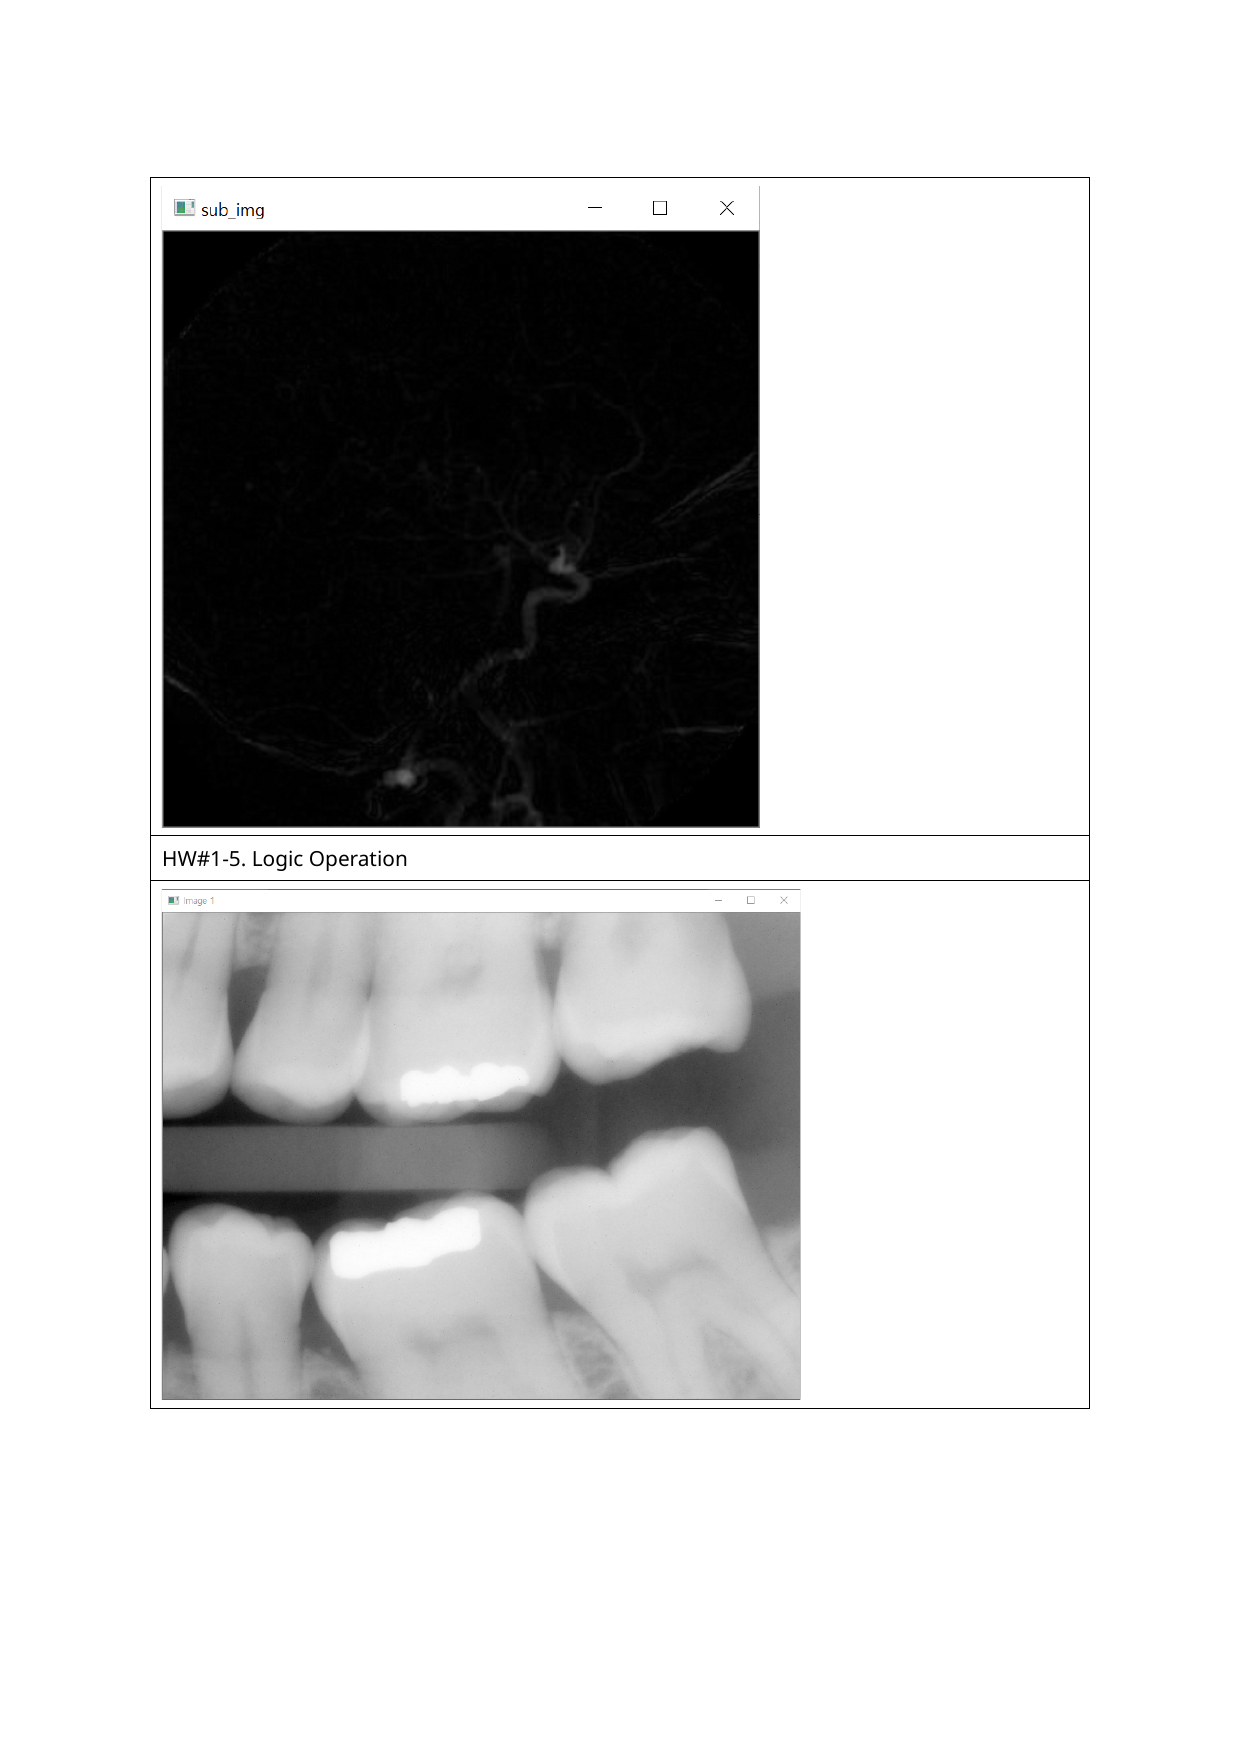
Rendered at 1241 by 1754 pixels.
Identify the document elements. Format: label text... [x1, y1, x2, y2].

table_cell HW#1-5. Logic Operation [151, 836, 1089, 880]
table_cell [151, 178, 1089, 835]
picture [161, 186, 760, 828]
picture [161, 889, 801, 1400]
table_cell [151, 881, 1089, 1407]
